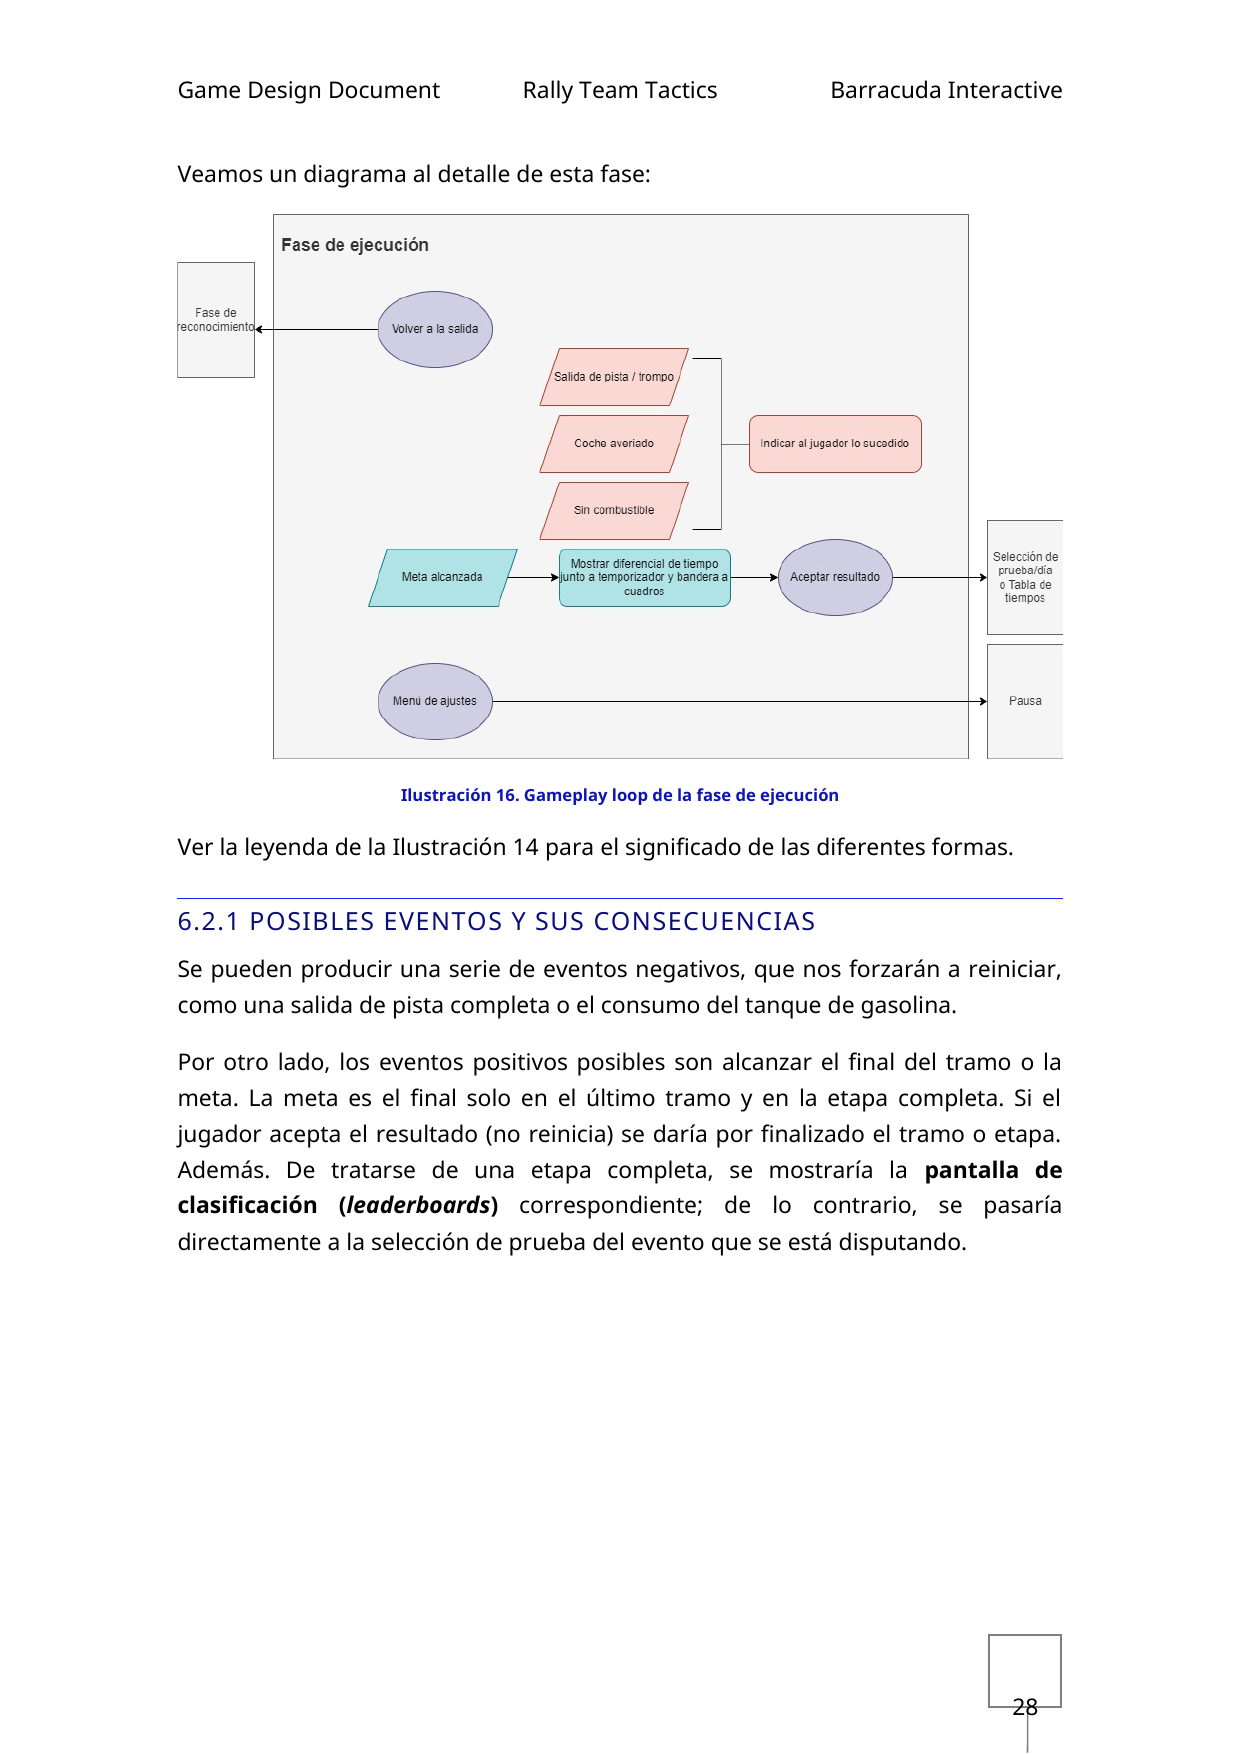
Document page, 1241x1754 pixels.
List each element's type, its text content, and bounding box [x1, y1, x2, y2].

text Ver la leyenda de la Ilustración 14 para el significado de las diferentes formas. [177, 831, 1063, 862]
picture [177, 214, 1063, 759]
text Veamos un diagrama al detalle de esta fase: [177, 158, 1063, 189]
text Se pueden producir una serie de eventos negativos, que nos forzarán a reiniciar, como una salida de pista completa o el consumo del tanque de gasolina. [177, 953, 1063, 1020]
subtitle 6.2.1 Posibles eventos y sus consecuencias [177, 899, 1063, 937]
text Por otro lado, los eventos positivos posibles son alcanzar el final del tramo o la meta. La meta es el final solo en el último tramo y en la etapa completa. Si el jugador acepta el resultado (no reinicia) se daría por finalizado el tramo o etapa. Además. De tratarse de una etapa completa, se mostraría la pantalla de clasificación (leaderboards) correspondiente; de lo contrario, se pasaría directamente a la selección de prueba del evento que se está disputando. [177, 1046, 1063, 1257]
